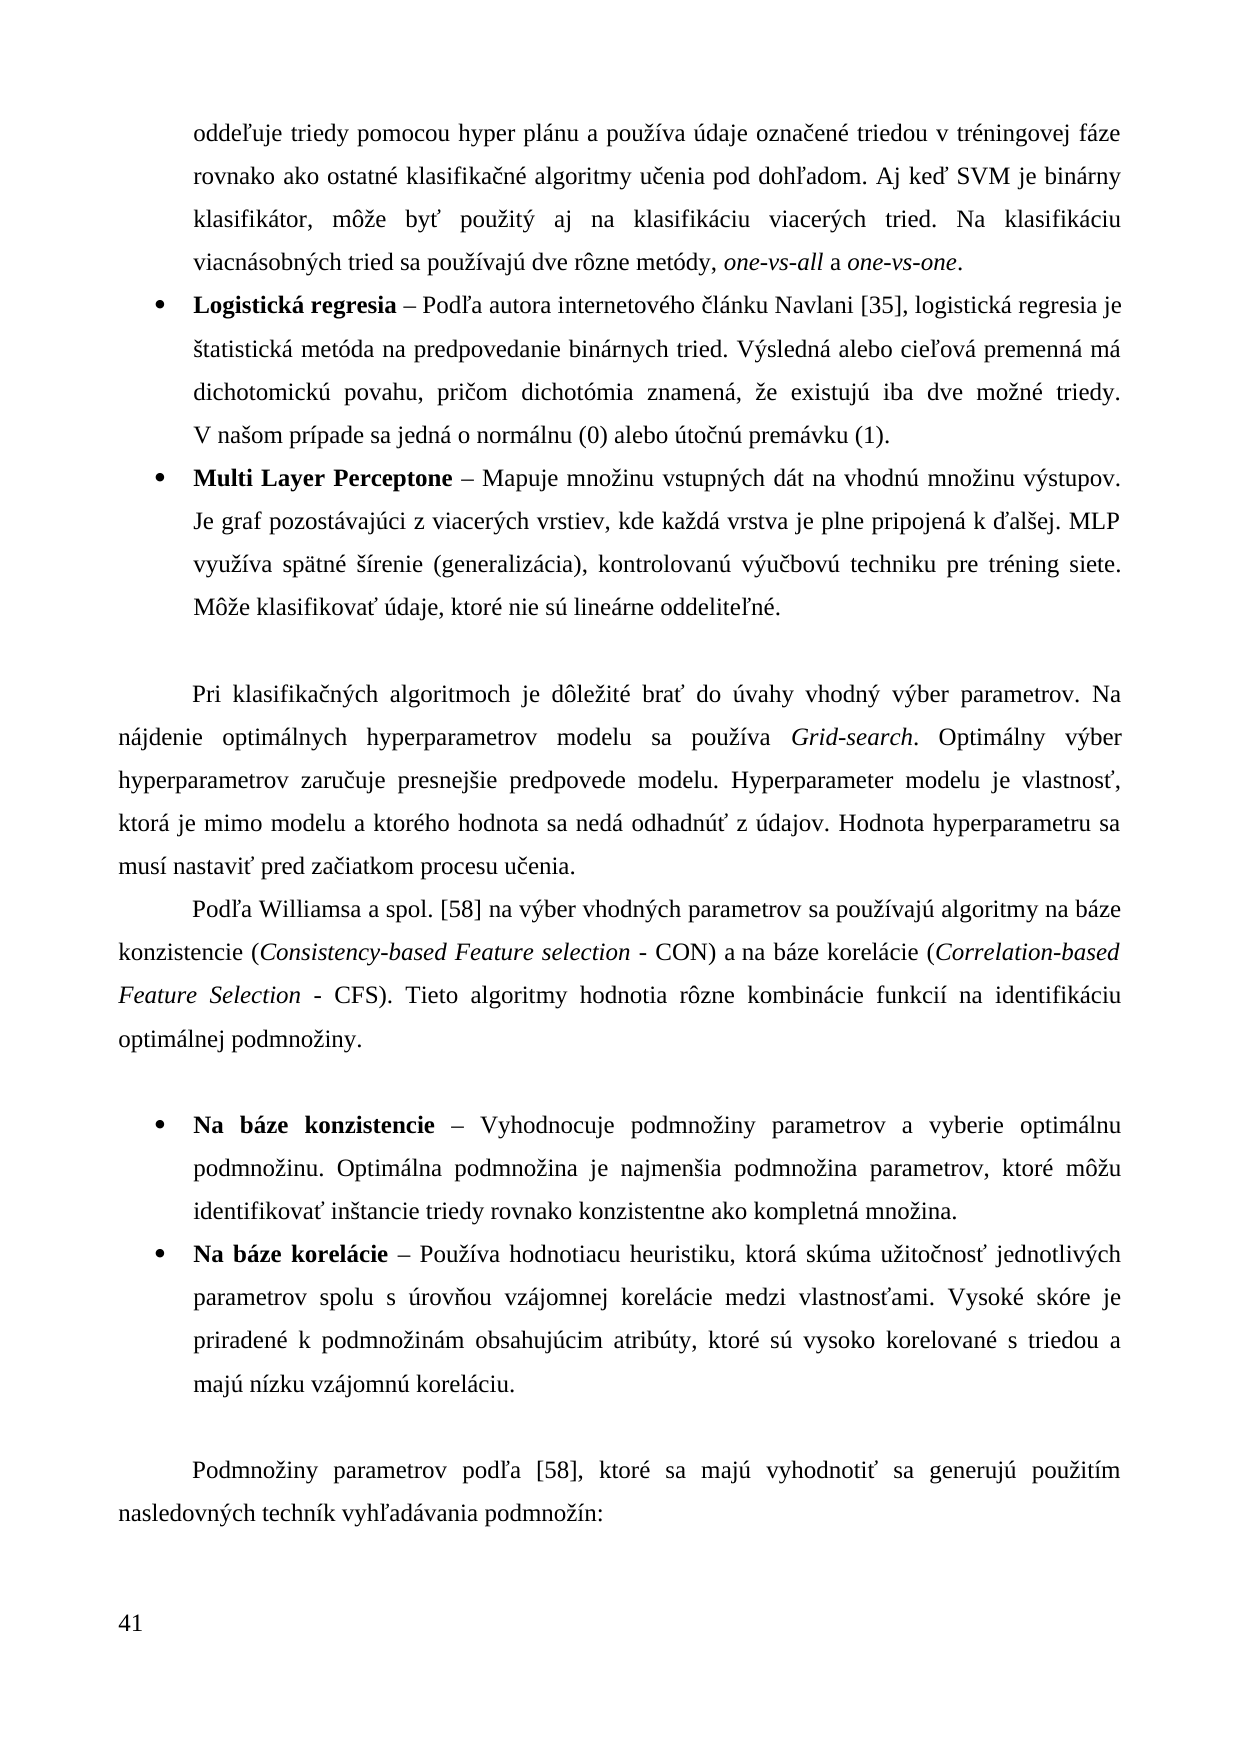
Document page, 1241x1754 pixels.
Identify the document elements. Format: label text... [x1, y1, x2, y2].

text Pri klasifikačných algoritmoch je dôležité brať do úvahy vhodný výber parametrov. Na nájdenie optimálnych hyperparametrov modelu sa používa Grid-search. Optimálny výber hyperparametrov zaručuje presnejšie predpovede modelu. Hyperparameter modelu je vlastnosť, ktorá je mimo modelu a ktorého hodnota sa nedá odhadnúť z údajov. Hodnota hyperparametru sa musí nastaviť pred začiatkom procesu učenia. [118, 679, 1122, 880]
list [156, 118, 1122, 276]
list Multi Layer Perceptone – Mapuje množinu vstupných dát na vhodnú množinu výstupov. Je graf pozostávajúci z viacerých vrstiev, kde každá vrstva je plne pripojená k ďalšej. MLP využíva spätné šírenie (generalizácia), kontrolovanú výučbovú techniku pre tréning siete. Môže klasifikovať údaje, ktoré nie sú lineárne oddeliteľné. [156, 463, 1122, 621]
list Na báze konzistencie – Vyhodnocuje podmnožiny parametrov a vyberie optimálnu podmnožinu. Optimálna podmnožina je najmenšia podmnožina parametrov, ktoré môžu identifikovať inštancie triedy rovnako konzistentne ako kompletná množina. [156, 1110, 1122, 1225]
text Podmnožiny parametrov podľa [58], ktoré sa majú vyhodnotiť sa generujú použitím nasledovných techník vyhľadávania podmnožín: [118, 1455, 1122, 1527]
text Podľa Williamsa a spol. [58] na výber vhodných parametrov sa používajú algoritmy na báze konzistencie (Consistency-based Feature selection - CON) a na báze korelácie (Correlation-based Feature Selection - CFS). Tieto algoritmy hodnotia rôzne kombinácie funkcií na identifikáciu optimálnej podmnožiny. [118, 894, 1122, 1052]
list Na báze korelácie – Používa hodnotiacu heuristiku, ktorá skúma užitočnosť jednotlivých parametrov spolu s úrovňou vzájomnej korelácie medzi vlastnosťami. Vysoké skóre je priradené k podmnožinám obsahujúcim atribúty, ktoré sú vysoko korelované s triedou a majú nízku vzájomnú koreláciu. [156, 1239, 1122, 1397]
list Logistická regresia – Podľa autora internetového článku Navlani [35], logistická regresia je štatistická metóda na predpovedanie binárnych tried. Výsledná alebo cieľová premenná má dichotomickú povahu, pričom dichotómia znamená, že existujú iba dve možné triedy. V našom prípade sa jedná o normálnu (0) alebo útočnú premávku (1). [156, 291, 1122, 449]
